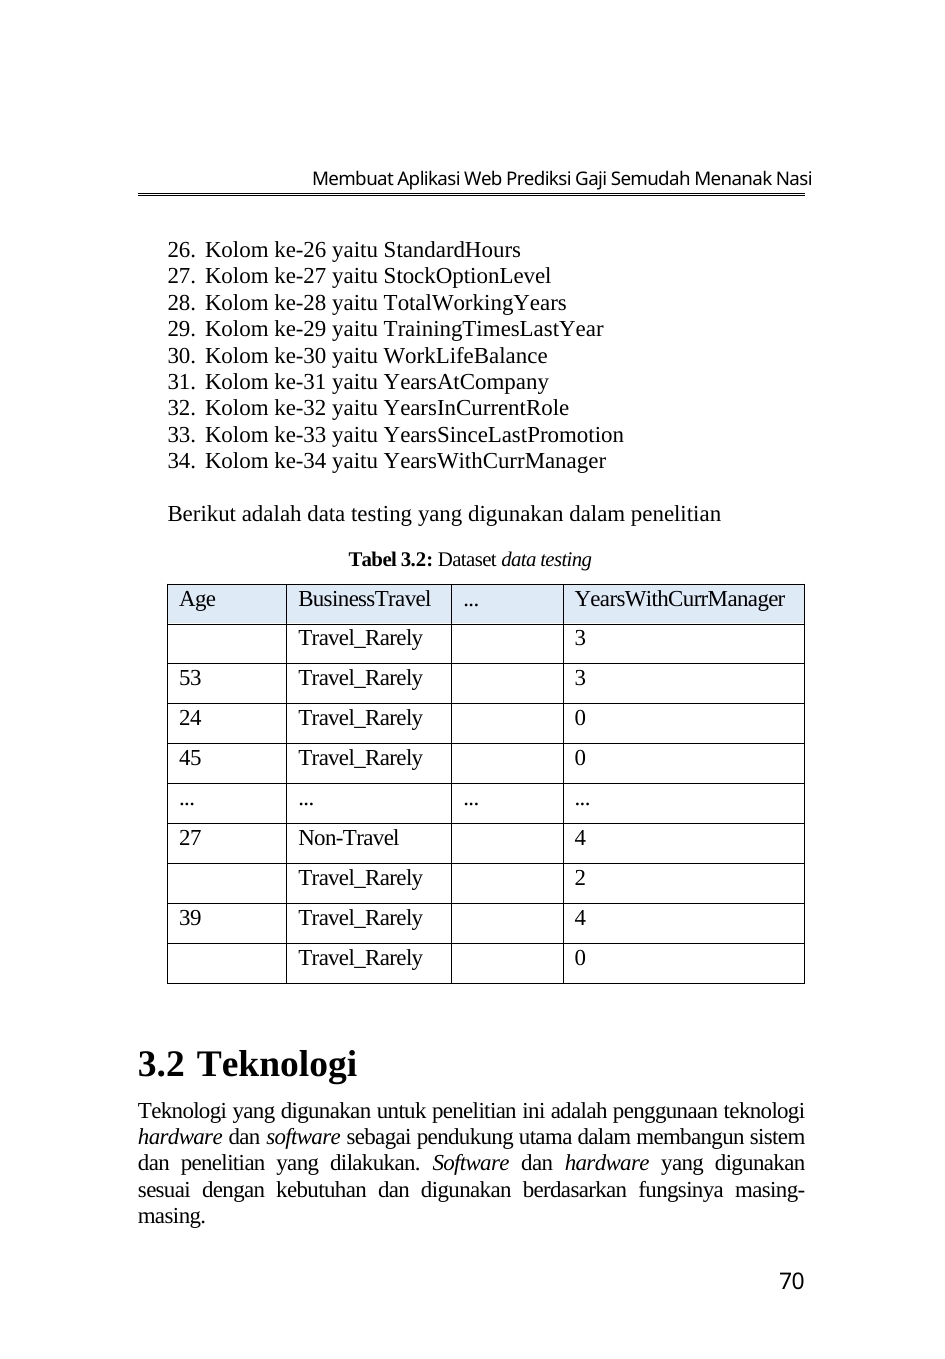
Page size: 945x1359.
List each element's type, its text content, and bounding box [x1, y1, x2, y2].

table_cell ... [168, 784, 286, 823]
table_cell Travel_Rarely [287, 744, 451, 783]
list Kolom ke-28 yaitu TotalWorkingYears [167, 289, 805, 315]
table_cell [452, 904, 563, 943]
text Teknologi yang digunakan untuk penelitian ini adalah penggunaan teknologi hardware dan software sebagai pendukung utama dalam membangun sistem dan penelitian yang dilakukan. Software dan hardware yang digunakan sesuai dengan kebutuhan dan digunakan berdasarkan fungsinya masing-masing. [138, 1097, 805, 1228]
table_cell 39 [168, 904, 286, 943]
table_cell [452, 944, 563, 982]
table_header YearsWithCurrManager [564, 585, 804, 623]
table_cell 3 [564, 625, 804, 663]
table_cell Non-Travel [287, 824, 451, 863]
table_cell [168, 625, 286, 663]
list Kolom ke-29 yaitu TrainingTimesLastYear [167, 315, 805, 342]
table_cell ... [452, 784, 563, 823]
subtitle Teknologi [138, 1041, 805, 1084]
table_cell 45 [168, 744, 286, 783]
table_cell [452, 664, 563, 703]
table_cell Travel_Rarely [287, 864, 451, 903]
table_cell ... [287, 784, 451, 823]
list Kolom ke-30 yaitu WorkLifeBalance [167, 342, 805, 368]
table_cell Travel_Rarely [287, 944, 451, 982]
table_cell 0 [564, 744, 804, 783]
list Kolom ke-34 yaitu YearsWithCurrManager [167, 447, 805, 473]
list Kolom ke-31 yaitu YearsAtCompany [167, 368, 805, 394]
table_cell Travel_Rarely [287, 904, 451, 943]
table_header ... [452, 585, 563, 623]
table_cell [168, 864, 286, 903]
table_cell [452, 625, 563, 663]
table_cell 53 [168, 664, 286, 703]
table_cell Travel_Rarely [287, 625, 451, 663]
table_cell 27 [168, 824, 286, 863]
table_cell [452, 744, 563, 783]
table_cell [452, 864, 563, 903]
text Tabel 3.2: Dataset data testing [138, 547, 805, 571]
list Kolom ke-27 yaitu StockOptionLevel [167, 263, 805, 289]
table_cell 2 [564, 864, 804, 903]
table_cell Travel_Rarely [287, 664, 451, 703]
table_cell 0 [564, 944, 804, 982]
table_cell 0 [564, 704, 804, 743]
table_cell [452, 824, 563, 863]
table_cell 4 [564, 824, 804, 863]
table_cell Travel_Rarely [287, 704, 451, 743]
table_cell ... [564, 784, 804, 823]
table_cell [452, 704, 563, 743]
table_cell 4 [564, 904, 804, 943]
list Berikut adalah data testing yang digunakan dalam penelitian [167, 500, 805, 526]
table_header BusinessTravel [287, 585, 451, 623]
table_cell 3 [564, 664, 804, 703]
list Kolom ke-32 yaitu YearsInCurrentRole [167, 394, 805, 421]
table_cell [168, 944, 286, 982]
list Kolom ke-26 yaitu StandardHours [167, 236, 805, 263]
table_header Age [168, 585, 286, 623]
table_cell 24 [168, 704, 286, 743]
list Kolom ke-33 yaitu YearsSinceLastPromotion [167, 421, 805, 447]
